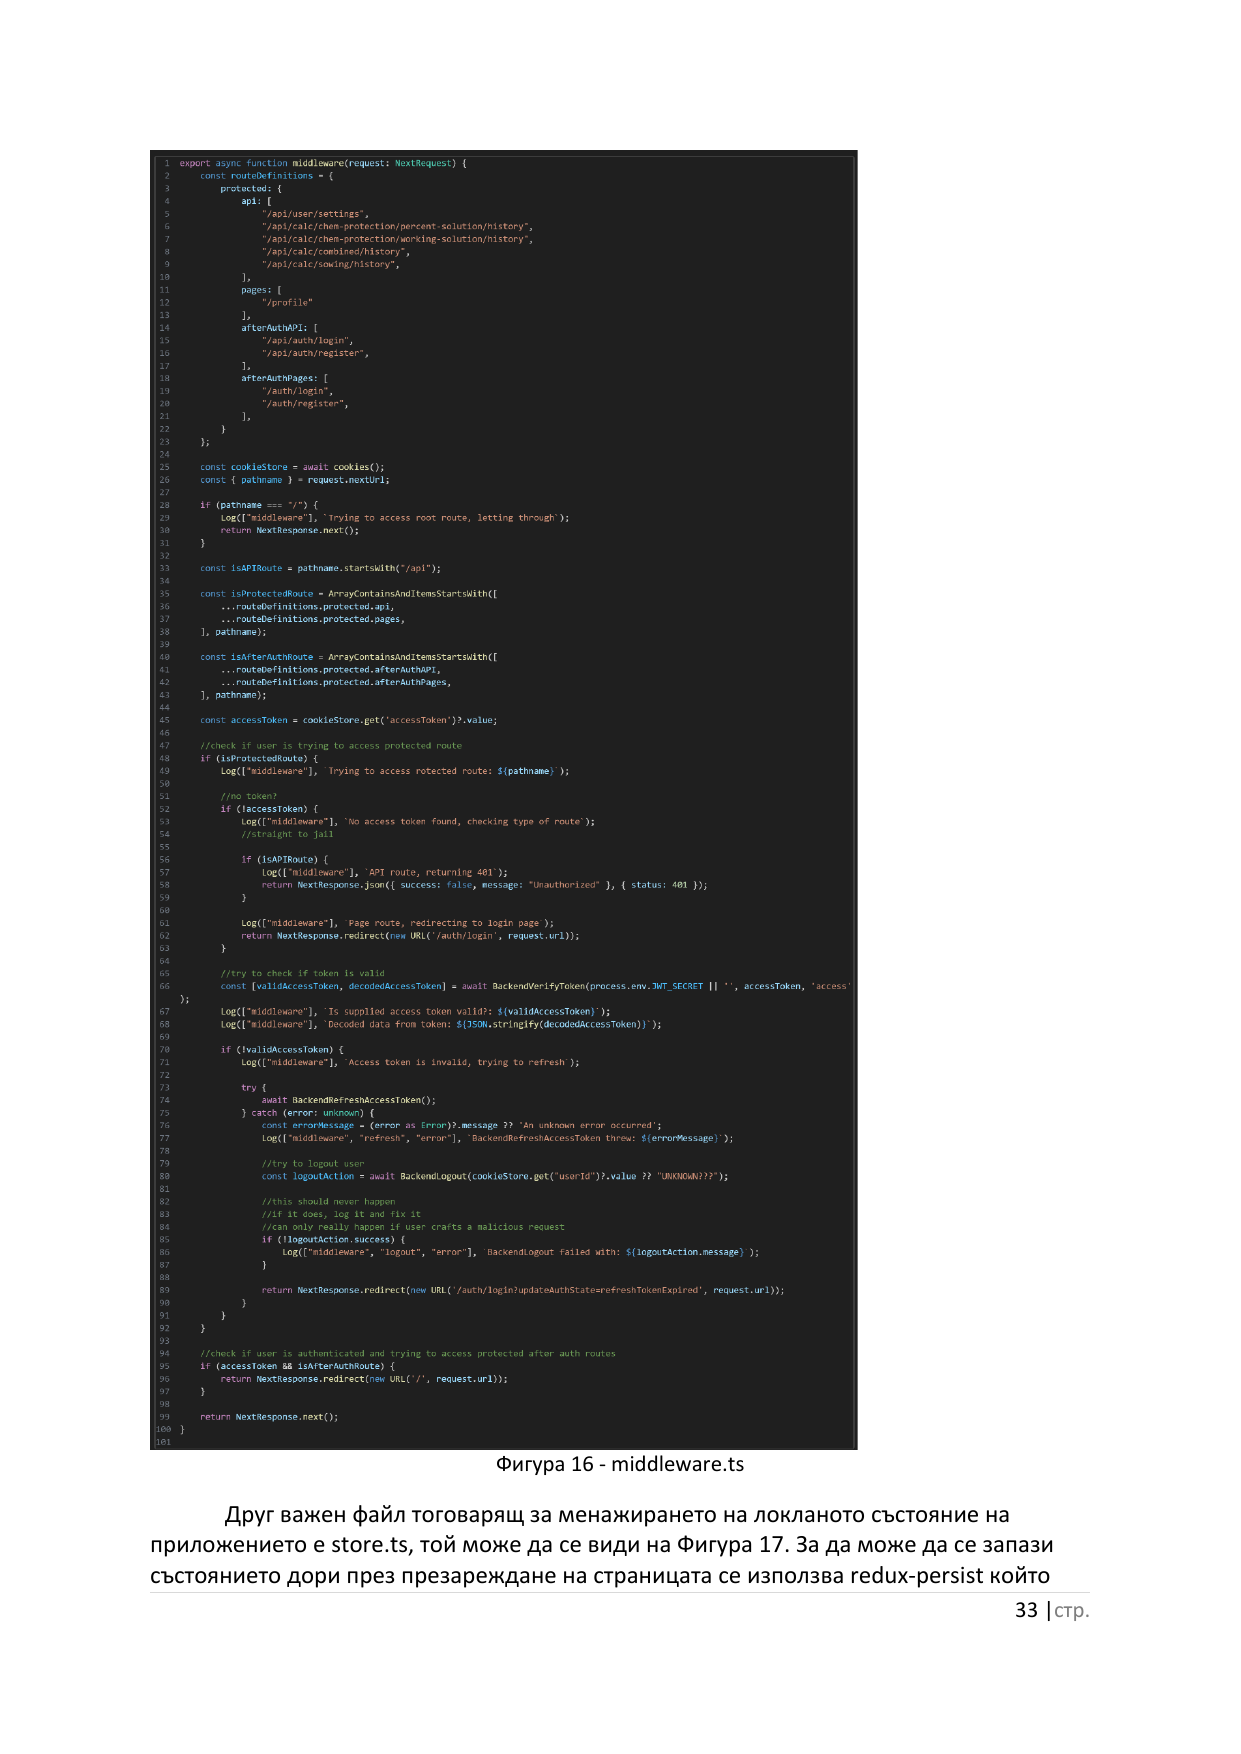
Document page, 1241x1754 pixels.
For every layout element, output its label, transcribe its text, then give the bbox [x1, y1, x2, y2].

text Фигура 16 - middleware.ts [150, 1449, 1090, 1477]
picture [150, 150, 858, 1450]
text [150, 1498, 1090, 1589]
